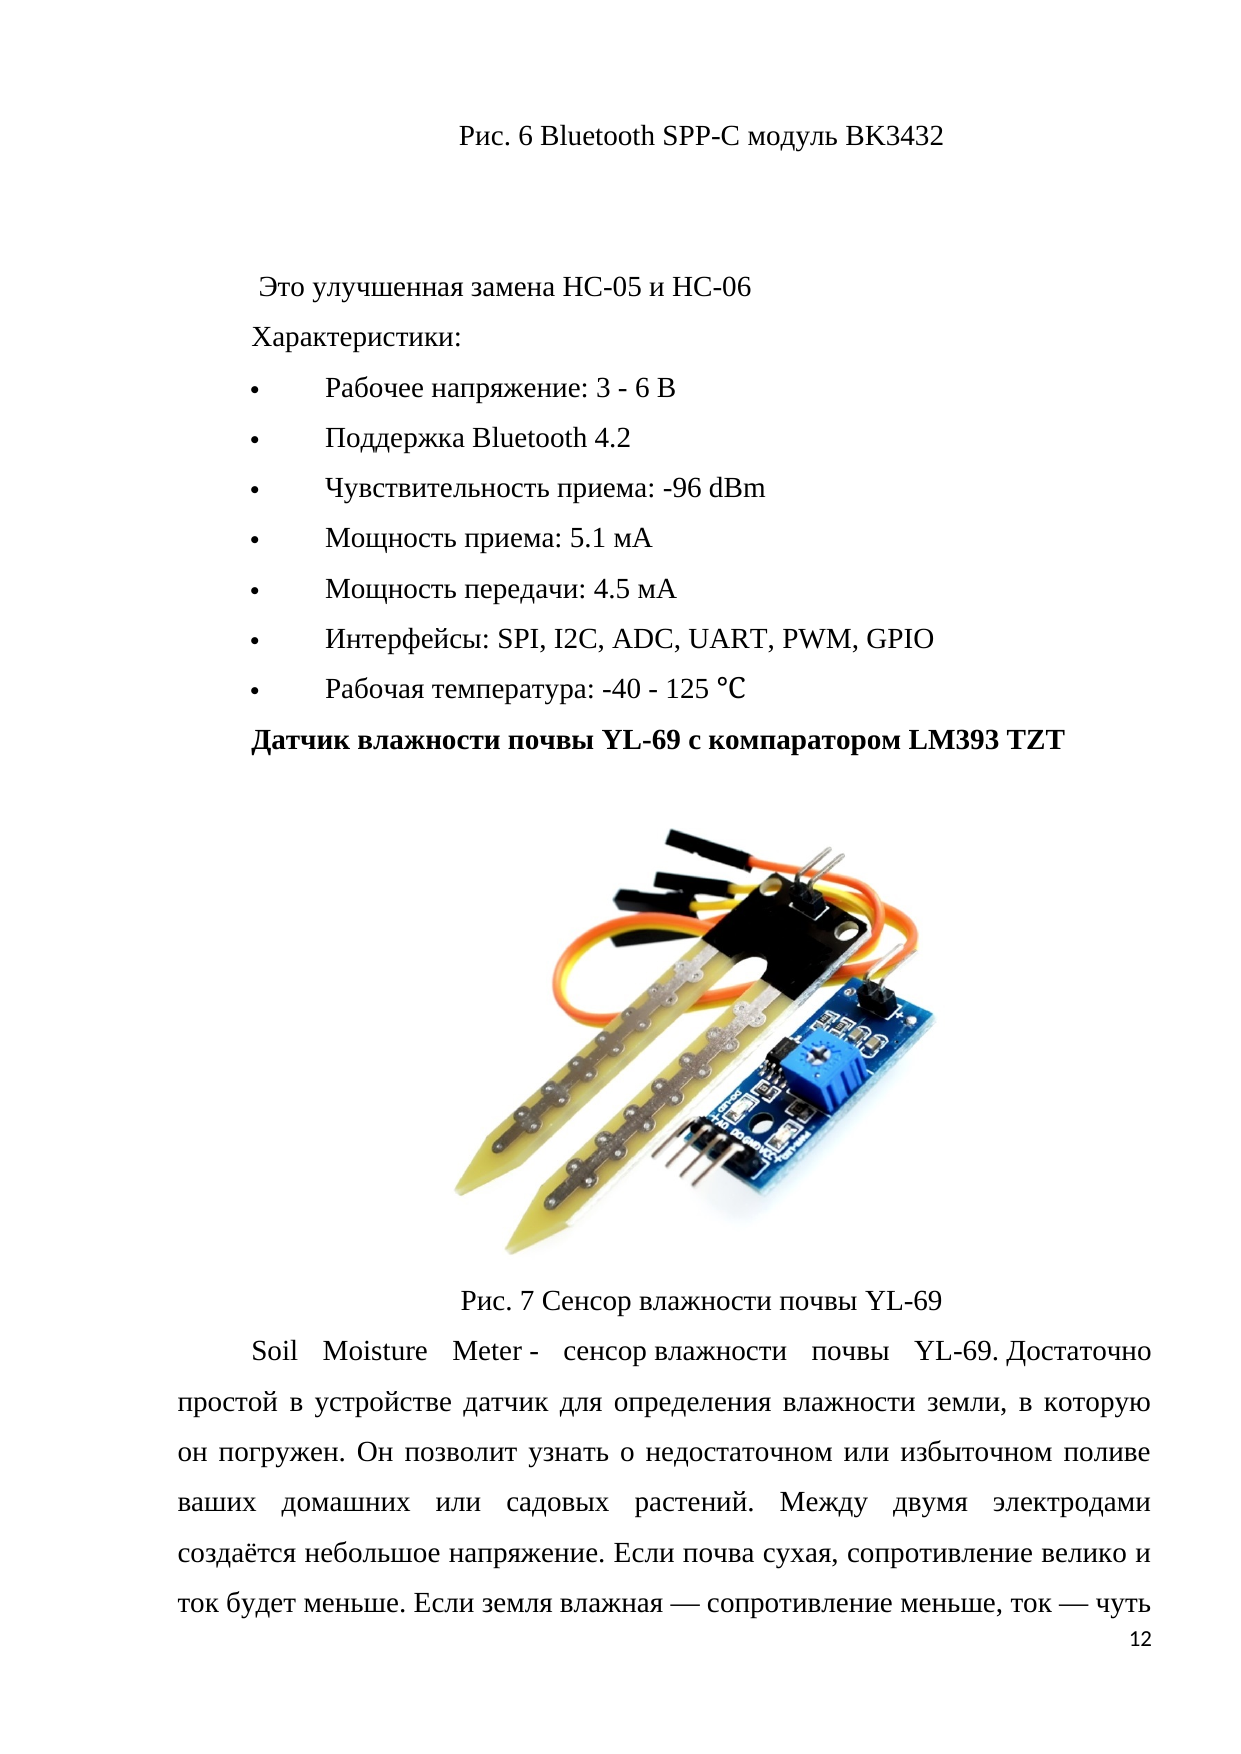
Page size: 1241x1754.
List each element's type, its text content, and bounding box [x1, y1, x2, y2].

picture [450, 815, 953, 1269]
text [177, 1333, 1152, 1618]
list Мощность передачи: 4.5 мА [177, 571, 1152, 604]
text Рис. 7 Сенсор влажности почвы YL-69 [177, 1283, 1152, 1317]
text Характеристики: [177, 319, 1152, 353]
list Рабочее напряжение: 3 - 6 В [177, 370, 1152, 403]
list Поддержка Bluetooth 4.2 [177, 420, 1152, 453]
list Рабочая температура: -40 - 125 ℃ [177, 672, 1152, 705]
text Рис. 6 Bluetooth SPP-C модуль BK3432 [177, 118, 1152, 152]
text Это улучшенная замена HC-05 и HC-06 [177, 269, 1152, 303]
list Чувствительность приема: -96 dBm [177, 470, 1152, 504]
text Датчик влажности почвы YL-69 с компаратором LM393 TZT [177, 722, 1152, 755]
list Мощность приема: 5.1 мА [177, 521, 1152, 554]
list Интерфейсы: SPI, I2C, ADC, UART, PWM, GPIO [177, 621, 1152, 655]
